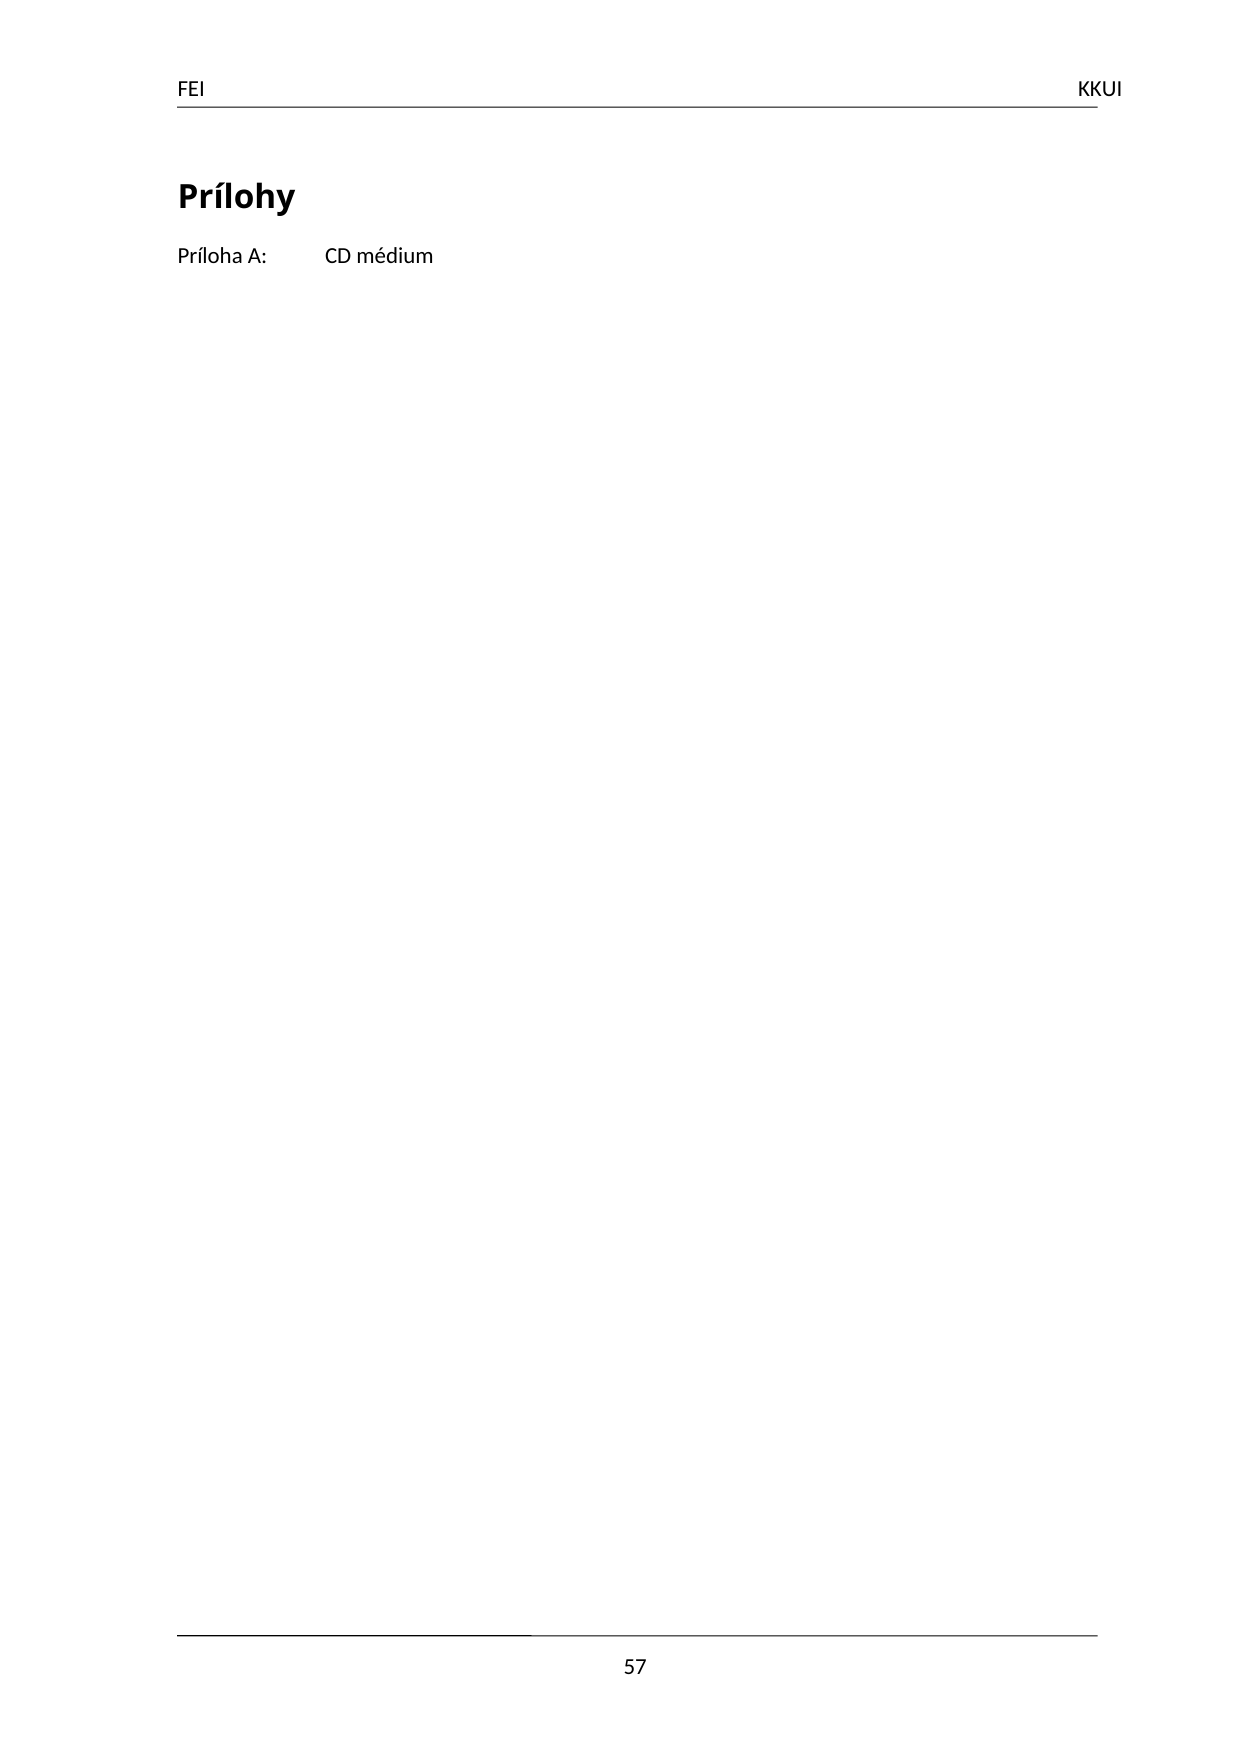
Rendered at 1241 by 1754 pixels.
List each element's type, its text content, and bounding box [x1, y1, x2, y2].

list Prílohy [177, 173, 1092, 218]
text Príloha A: CD médium [177, 241, 1092, 269]
